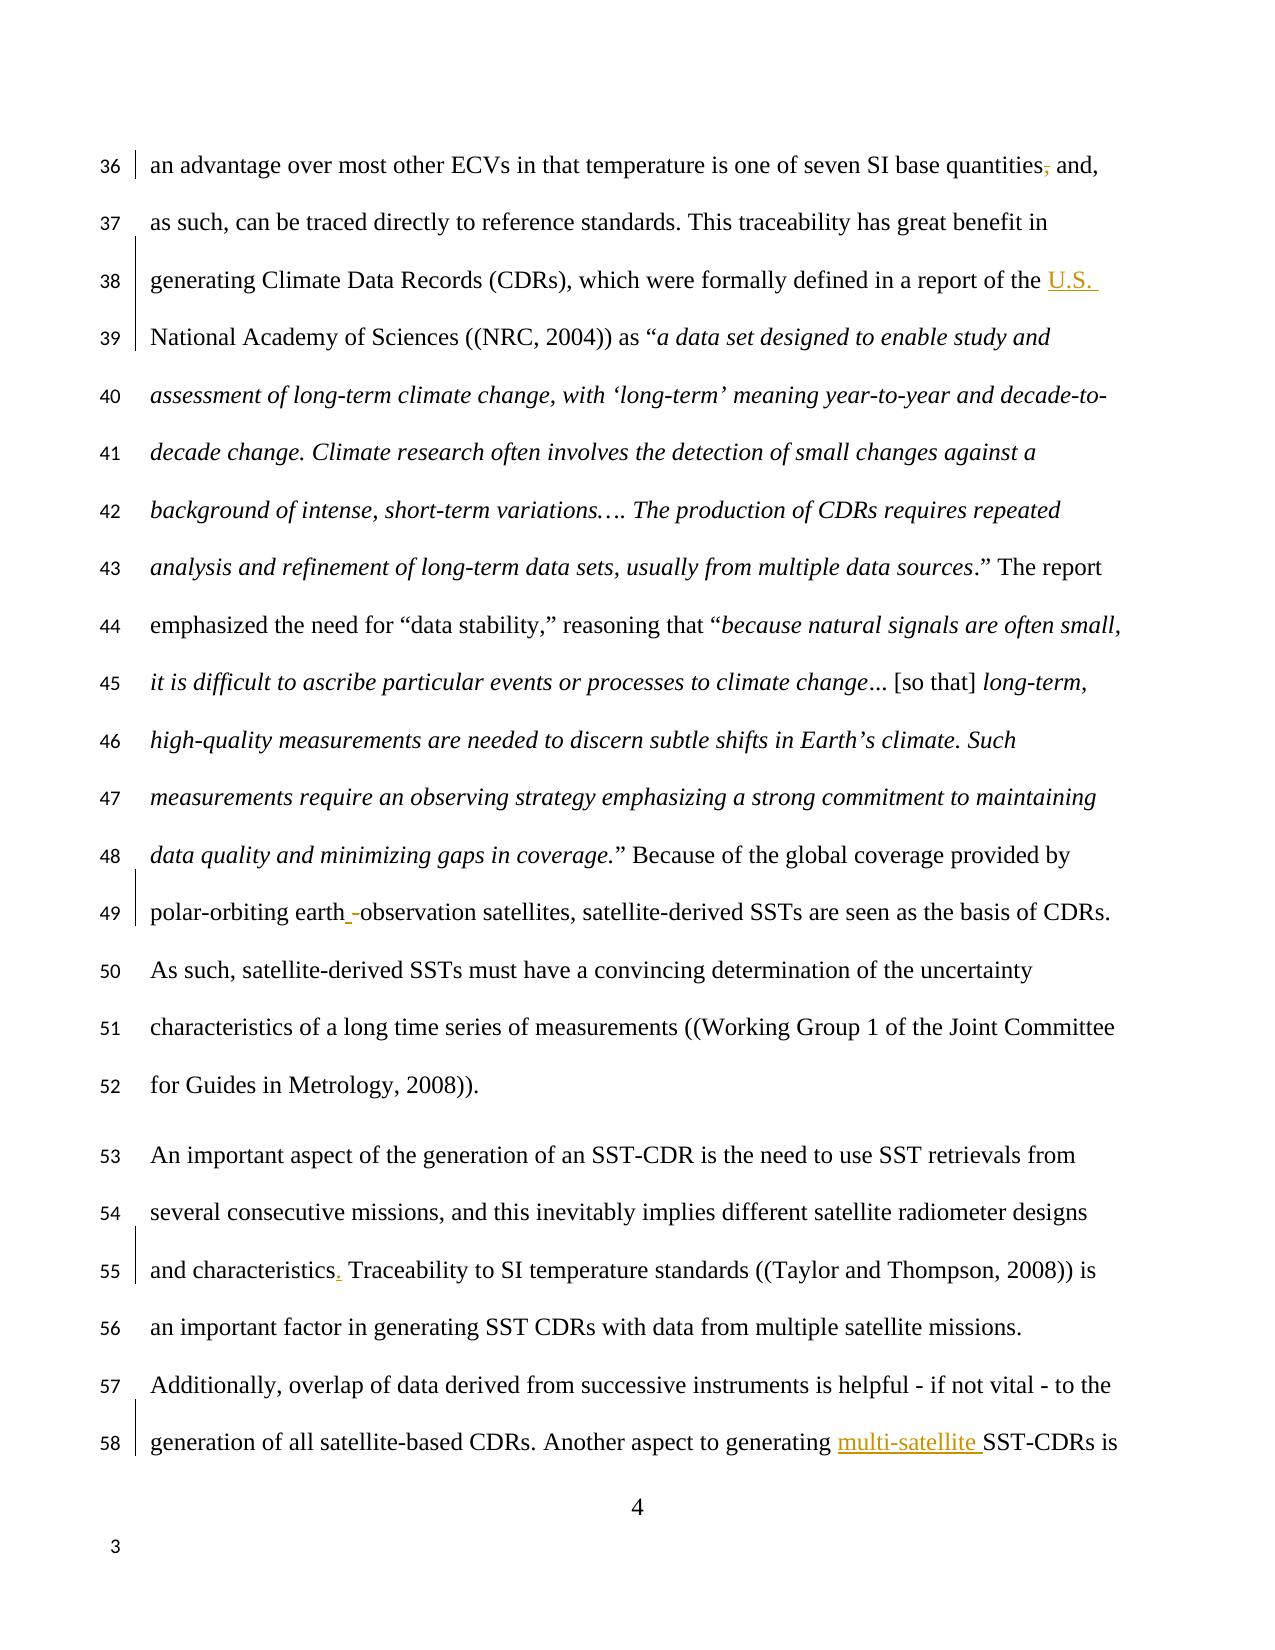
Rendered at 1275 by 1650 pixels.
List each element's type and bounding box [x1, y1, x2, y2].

text [150, 1140, 1125, 1456]
text [150, 150, 1125, 1099]
